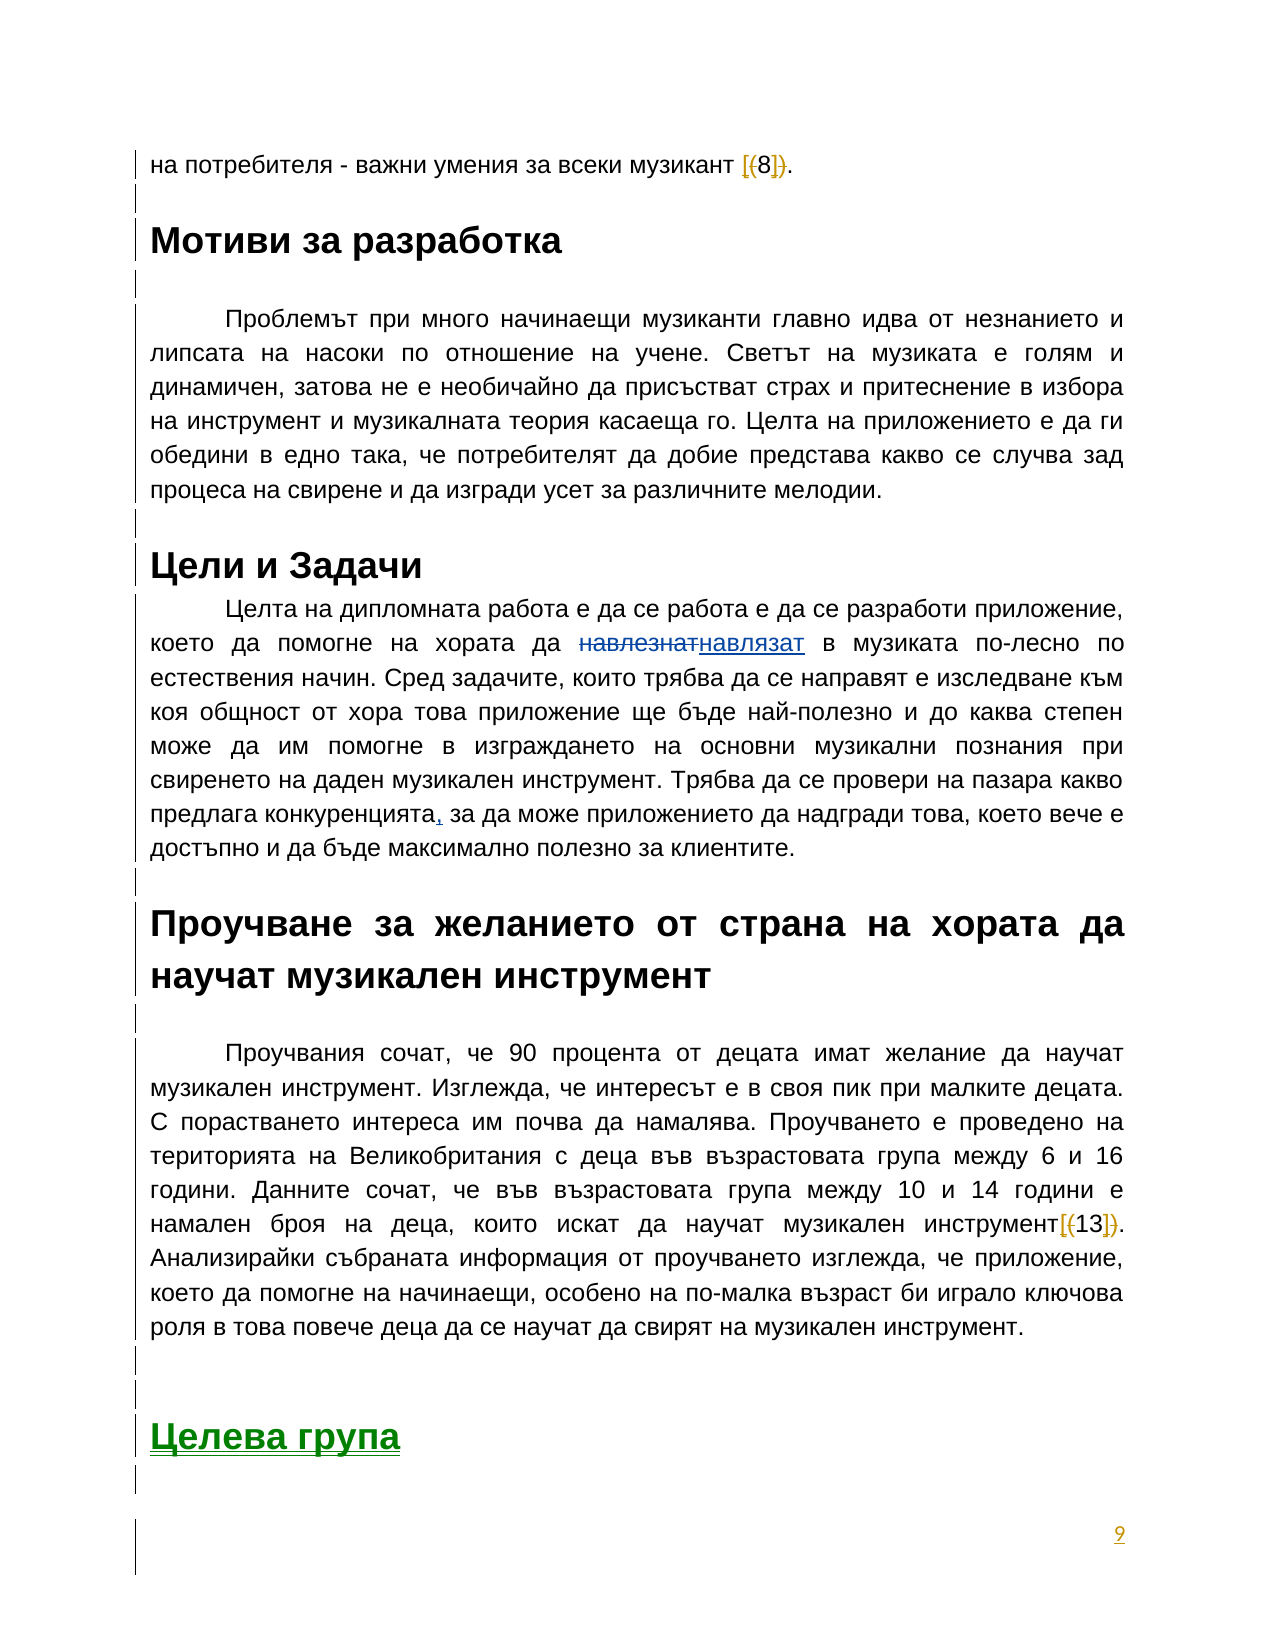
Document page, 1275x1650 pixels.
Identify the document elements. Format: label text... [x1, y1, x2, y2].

text на потребителя - важни умения за всеки музикант 8. [150, 150, 1125, 179]
text Проучвания сочат, че 90 процента от децата имат желание да научат музикален инструмент. Изглежда, че интересът е в своя пик при малките децата. С порастването интереса им почва да намалява. Проучването е проведено на територията на Великобритания с деца във възрастовата група между 6 и 16 години. Данните сочат, че във възрастовата група между 10 и 14 години е намален броя на деца, които искат да научат музикален инструмент13. Анализирайки събраната информация от проучването изглежда, че приложение, което да помогне на начинаещи, особено на по-малка възраст би играло ключова роля в това повече деца да се научат да свирят на музикален инструмент. [150, 1038, 1125, 1340]
text Мотиви за разработка [150, 218, 1125, 261]
text Цели и Задачи [150, 543, 1125, 586]
text Проучване за желанието от страна на хората да научат музикален инструмент [150, 902, 1125, 996]
text Проблемът при много начинаещи музиканти главно идва от незнанието и липсата на насоки по отношение на учене. Светът на музиката е голям и динамичен, затова не е необичайно да присъстват страх и притеснение в избора на инструмент и музикалната теория касаеща го. Целта на приложението е да ги обедини в едно така, че потребителят да добие представа какво се случва зад процеса на свирене и да изгради усет за различните мелодии. [150, 304, 1125, 503]
text Целта на дипломната работа е да се работа е да се разработи приложение, което да помогне на хората да в музиката по-лесно по естествения начин. Сред задачите, които трябва да се направят е изследване към коя общност от хора това приложение ще бъде най-полезно и до каква степен може да им помогне в изграждането на основни музикални познания при свиренето на даден музикален инструмент. Трябва да се провери на пазара какво предлага конкуренцията за да може приложението да надгради това, което вече е достъпно и да бъде максимално полезно за клиентите. [150, 594, 1125, 862]
